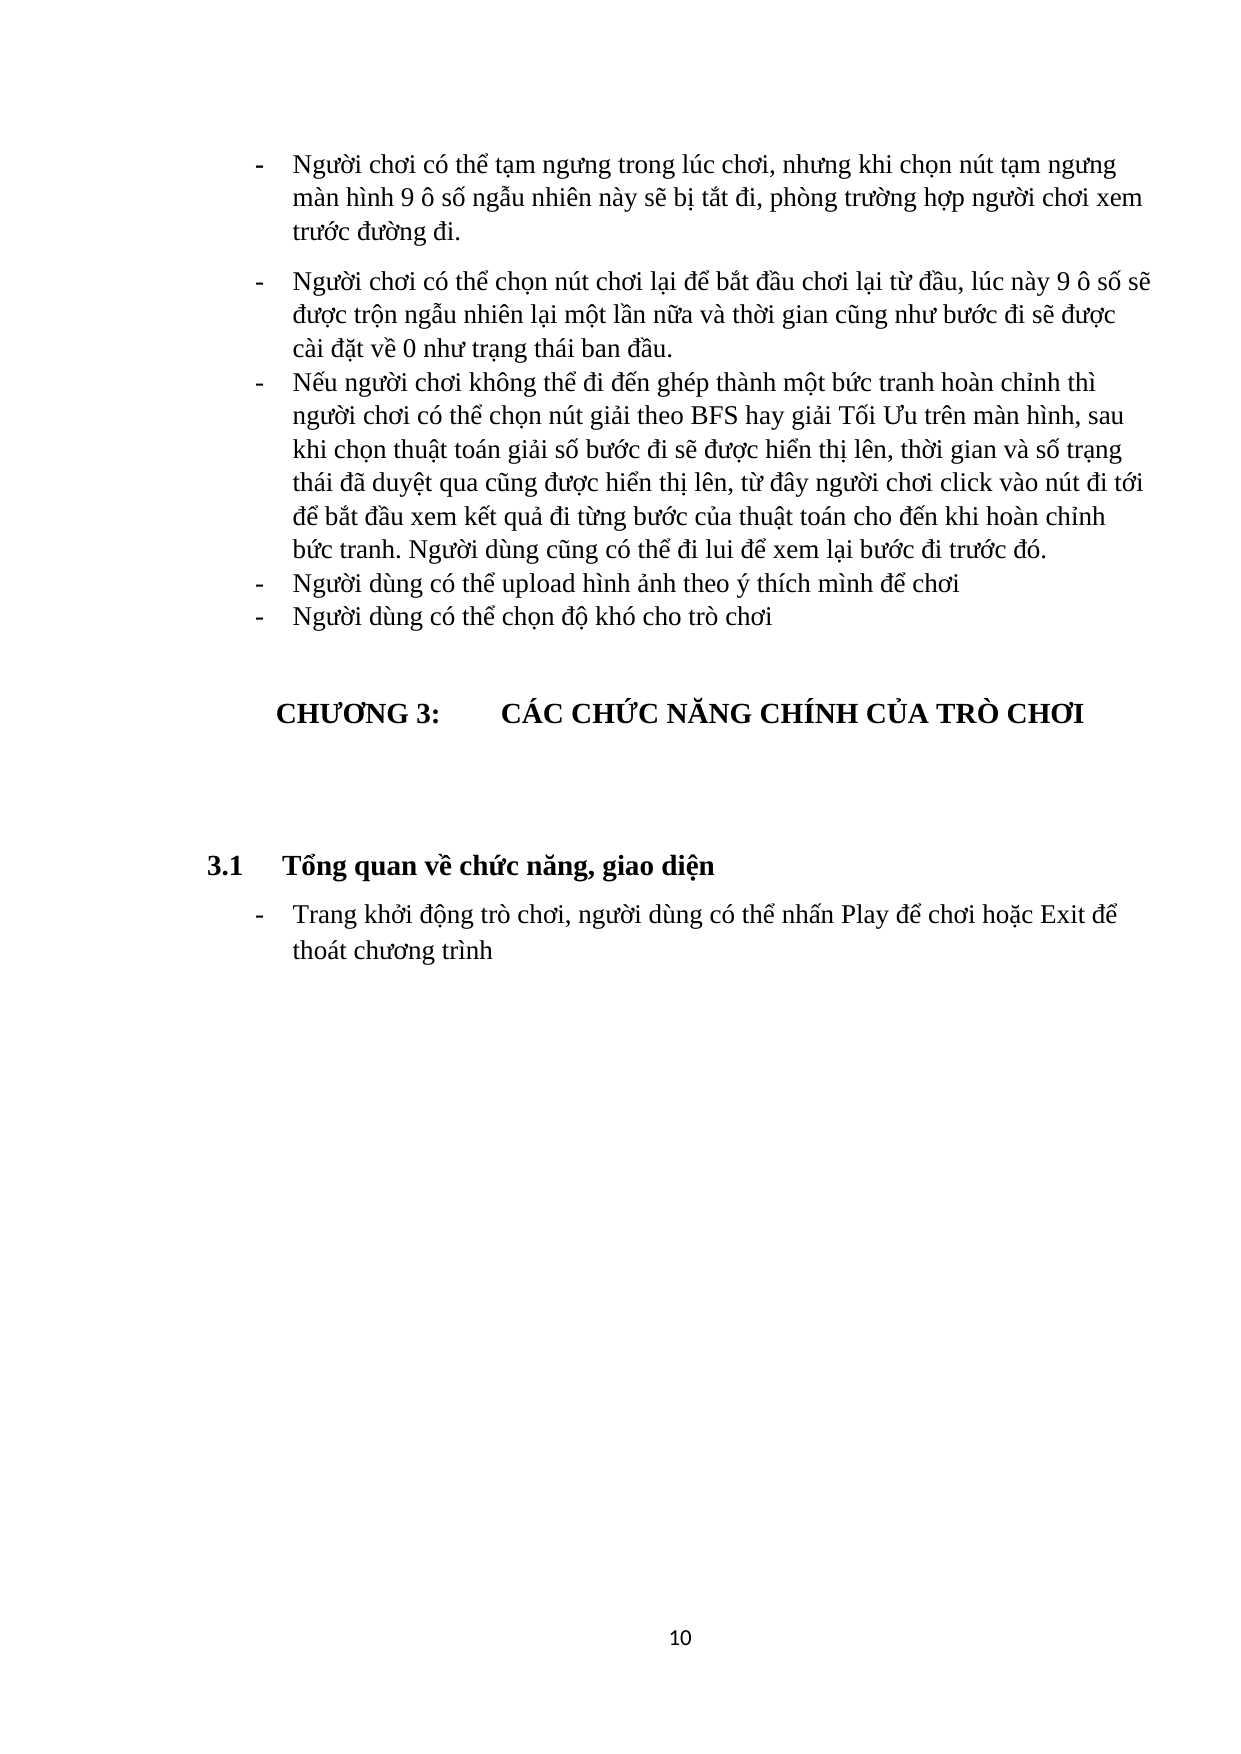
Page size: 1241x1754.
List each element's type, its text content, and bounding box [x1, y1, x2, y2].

list Người dùng có thể upload hình ảnh theo ý thích mình để chơi [255, 567, 1153, 598]
list Người chơi có thể chọn nút chơi lại để bắt đầu chơi lại từ đầu, lúc này 9 ô số sẽ được trộn ngẫu nhiên lại một lần nữa và thời gian cũng như bước đi sẽ được cài đặt về 0 như trạng thái ban đầu. [255, 265, 1153, 363]
subtitle CÁC CHỨC NĂNG CHÍNH CỦA TRÒ CHƠI [207, 696, 1153, 729]
list Người dùng có thể chọn độ khó cho trò chơi [255, 600, 1153, 632]
list Nếu người chơi không thể đi đến ghép thành một bức tranh hoàn chỉnh thì người chơi có thể chọn nút giải theo BFS hay giải Tối Ưu trên màn hình, sau khi chọn thuật toán giải số bước đi sẽ được hiển thị lên, thời gian và số trạng thái đã duyệt qua cũng được hiển thị lên, từ đây người chơi click vào nút đi tới để bắt đầu xem kết quả đi từng bước của thuật toán cho đến khi hoàn chỉnh bức tranh. Người dùng cũng có thể đi lui để xem lại bước đi trước đó. [255, 366, 1153, 564]
subtitle Tổng quan về chức năng, giao diện [207, 848, 1153, 882]
list Người chơi có thể tạm ngưng trong lúc chơi, nhưng khi chọn nút tạm ngưng màn hình 9 ô số ngẫu nhiên này sẽ bị tắt đi, phòng trường hợp người chơi xem trước đường đi. [255, 148, 1153, 246]
list Trang khởi động trò chơi, người dùng có thể nhấn Play để chơi hoặc Exit để thoát chương trình [255, 898, 1153, 965]
